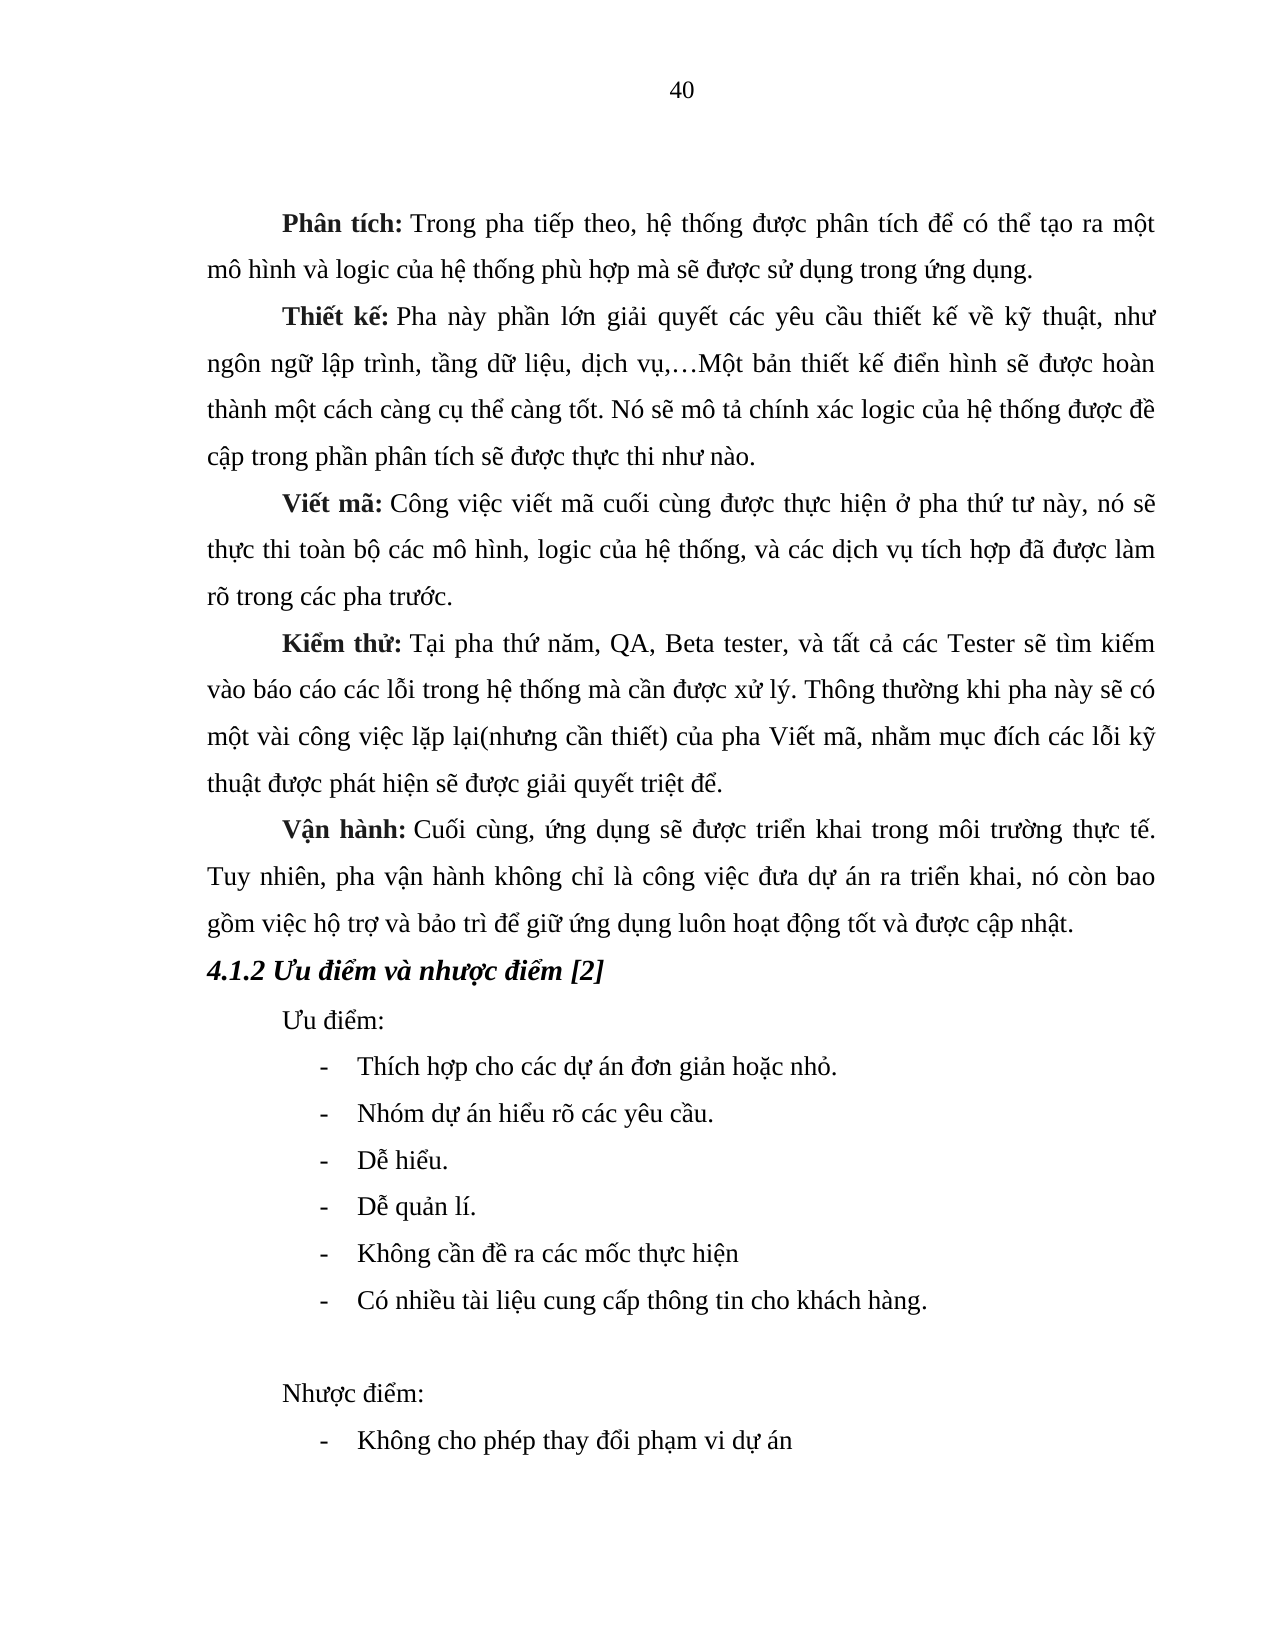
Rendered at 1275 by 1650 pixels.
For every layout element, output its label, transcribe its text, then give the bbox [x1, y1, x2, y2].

text 4.1.2 Ưu điểm và nhược điểm [2] [207, 953, 1157, 987]
text Vận hành: Cuối cùng, ứng dụng sẽ được triển khai trong môi trường thực tế. Tuy nhiên, pha vận hành không chỉ là công việc đưa dự án ra triển khai, nó còn bao gồm việc hộ trợ và bảo trì để giữ ứng dụng luôn hoạt động tốt và được cập nhật. [207, 813, 1157, 938]
list Dễ quản lí. [319, 1190, 1157, 1222]
text Thiết kế: Pha này phần lớn giải quyết các yêu cầu thiết kế về kỹ thuật, như ngôn ngữ lập trình, tầng dữ liệu, dịch vụ,…Một bản thiết kế điển hình sẽ được hoàn thành một cách càng cụ thể càng tốt. Nó sẽ mô tả chính xác logic của hệ thống được đề cập trong phần phân tích sẽ được thực thi như nào. [207, 300, 1157, 471]
list Thích hợp cho các dự án đơn giản hoặc nhỏ. [319, 1050, 1157, 1082]
text Phân tích: Trong pha tiếp theo, hệ thống được phân tích để có thể tạo ra một mô hình và logic của hệ thống phù hợp mà sẽ được sử dụng trong ứng dụng. [207, 207, 1157, 284]
text Ưu điểm: [207, 1004, 1157, 1035]
list Không cho phép thay đổi phạm vi dự án [319, 1424, 1157, 1455]
list Không cần đề ra các mốc thực hiện [319, 1237, 1157, 1268]
list Nhóm dự án hiểu rõ các yêu cầu. [319, 1097, 1157, 1128]
text Nhược điểm: [207, 1377, 1157, 1408]
list Có nhiều tài liệu cung cấp thông tin cho khách hàng. [319, 1284, 1157, 1315]
text Viết mã: Công việc viết mã cuối cùng được thực hiện ở pha thứ tư này, nó sẽ thực thi toàn bộ các mô hình, logic của hệ thống, và các dịch vụ tích hợp đã được làm rõ trong các pha trước. [207, 487, 1157, 611]
list Dễ hiểu. [319, 1144, 1157, 1175]
text Kiểm thử: Tại pha thứ năm, QA, Beta tester, và tất cả các Tester sẽ tìm kiếm vào báo cáo các lỗi trong hệ thống mà cần được xử lý. Thông thường khi pha này sẽ có một vài công việc lặp lại(nhưng cần thiết) của pha Viết mã, nhằm mục đích các lỗi kỹ thuật được phát hiện sẽ được giải quyết triệt để. [207, 627, 1157, 798]
